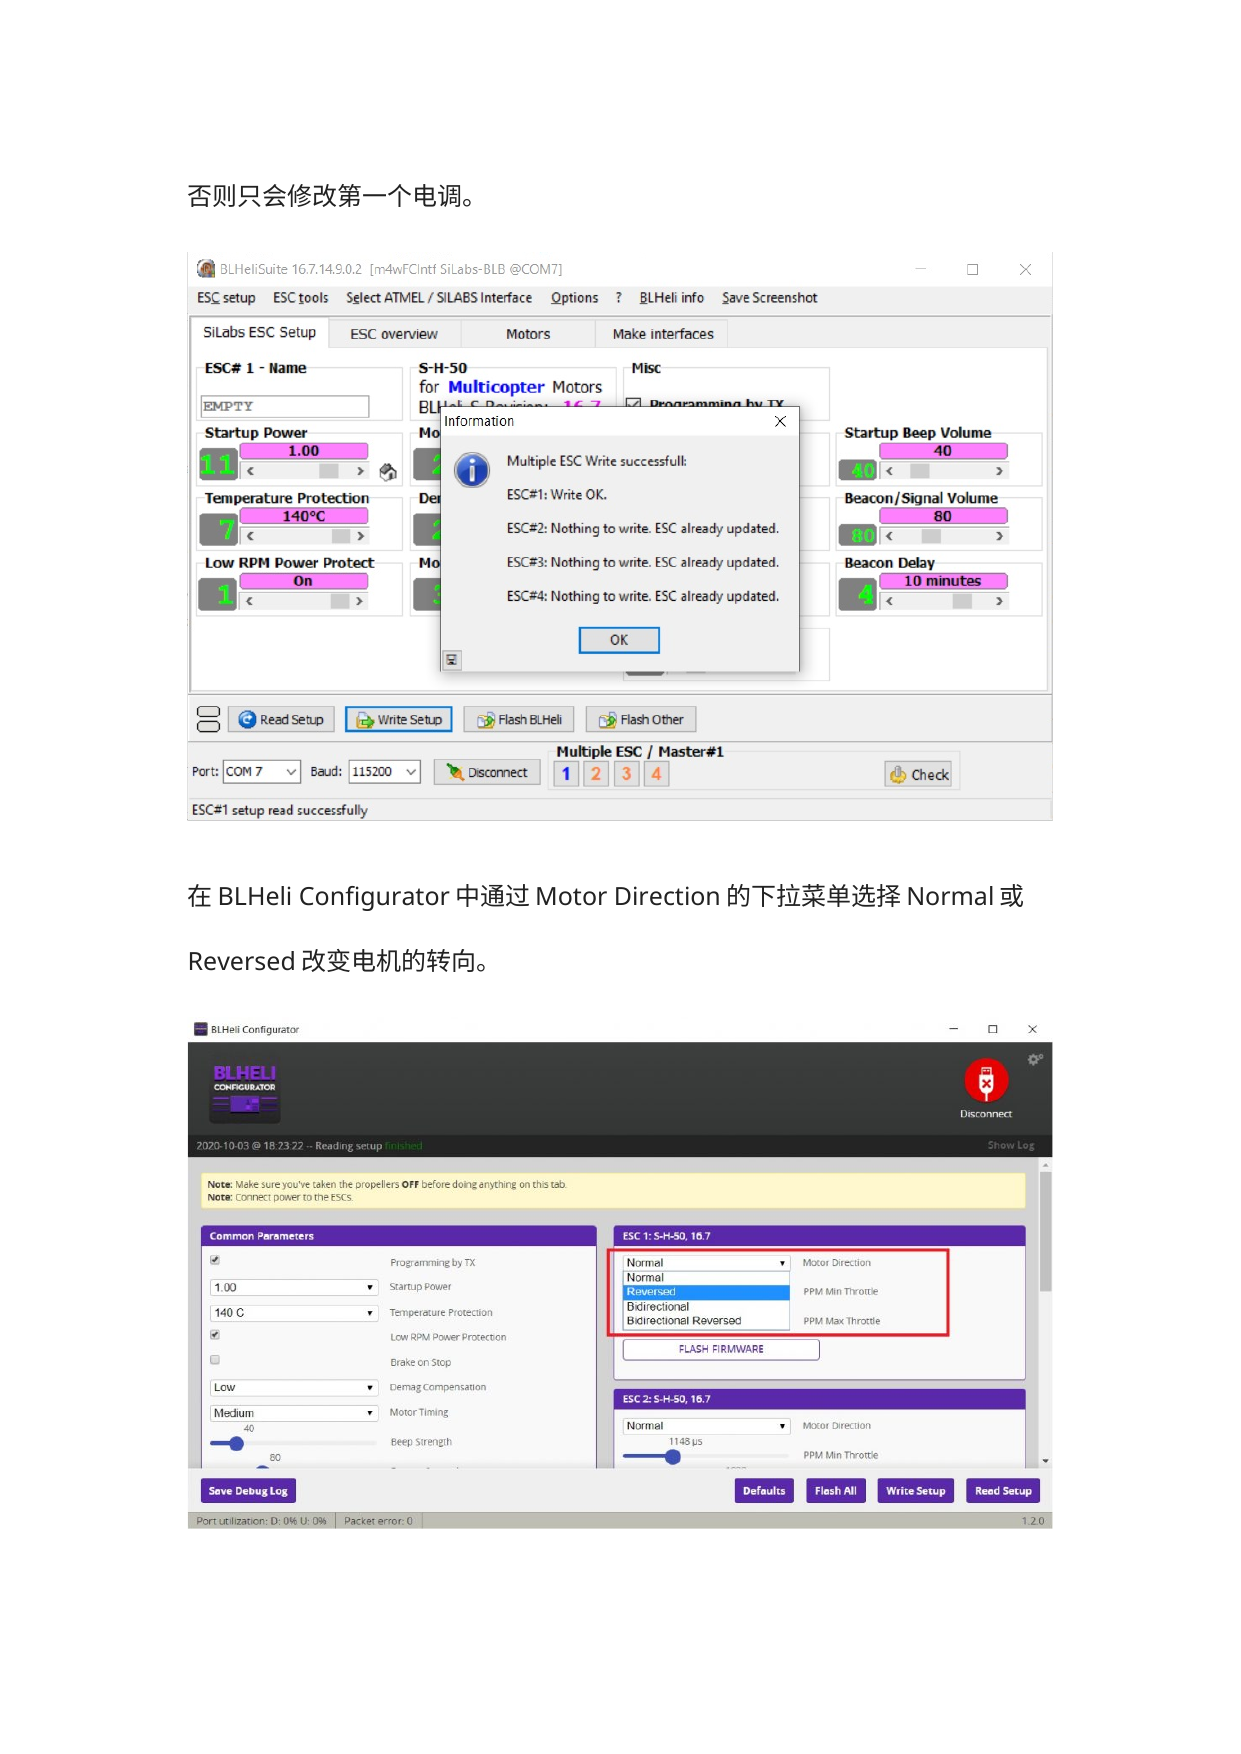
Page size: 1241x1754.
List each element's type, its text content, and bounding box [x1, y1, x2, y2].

picture [187, 1017, 1053, 1529]
text 否则只会修改第一个电调。 [187, 162, 1053, 227]
picture [187, 252, 1053, 821]
text 在BLHeli Configurator中通过Motor Direction的下拉菜单选择Normal或Reversed改变电机的转向。 [187, 862, 1053, 992]
